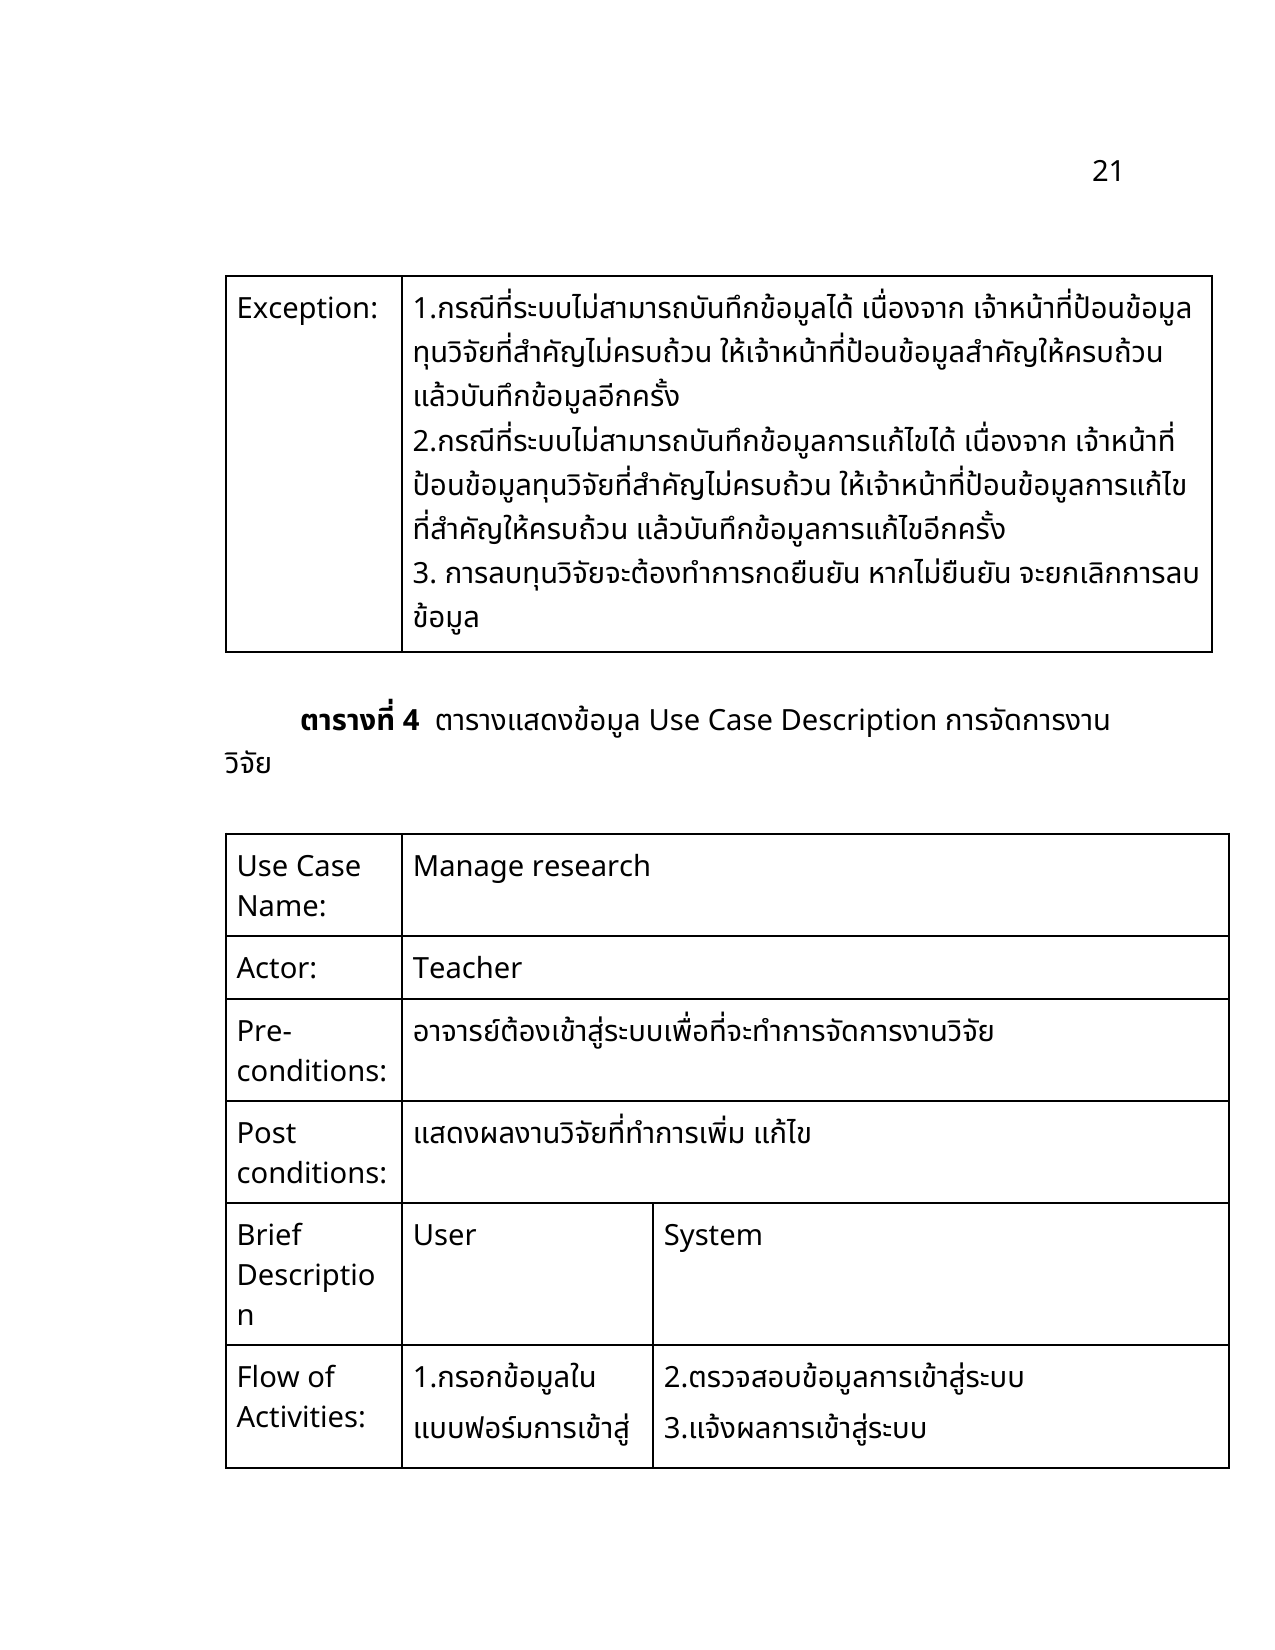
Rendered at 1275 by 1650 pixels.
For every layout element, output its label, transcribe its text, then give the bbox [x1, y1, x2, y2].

table_cell Teacher [403, 937, 1228, 998]
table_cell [403, 1346, 652, 1467]
table_header 1.กรณีที่ระบบไม่สามารถบันทึกข้อมูลได้ เนื่องจาก เจ้าหน้าที่ป้อนข้อมูลทุนวิจัยที่สำคัญไม่ครบถ้วน ให้เจ้าหน้าที่ป้อนข้อมูลสำคัญให้ครบถ้วน แล้วบันทึกข้อมูลอีกครั้ง 2.กรณีที่ระบบไม่สามารถบันทึกข้อมูลการแก้ไขได้ เนื่องจาก เจ้าหน้าที่ป้อนข้อมูลทุนวิจัยที่สำคัญไม่ครบถ้วน ให้เจ้าหน้าที่ป้อนข้อมูลการแก้ไขที่สำคัญให้ครบถ้วน แล้วบันทึกข้อมูลการแก้ไขอีกครั้ง 3. การลบทุนวิจัยจะต้องทำการกดยืนยัน หากไม่ยืนยัน จะยกเลิกการลบข้อมูล [403, 277, 1211, 651]
table_header Manage research [403, 835, 1228, 935]
table_header Use Case Name: [227, 835, 401, 935]
table_cell Brief Description [227, 1204, 401, 1344]
table_cell Pre-conditions: [227, 1000, 401, 1100]
table_cell User [403, 1204, 652, 1344]
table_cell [654, 1346, 1228, 1467]
table_cell System [654, 1204, 1228, 1344]
text ตารางที่ 4 ตารางแสดงข้อมูล Use Case Description การจัดการงานวิจัย [225, 699, 1125, 787]
table_cell Actor: [227, 937, 401, 998]
table_cell Post conditions: [227, 1102, 401, 1202]
table_cell แสดงผลงานวิจัยที่ทำการเพิ่ม แก้ไข [403, 1102, 1228, 1202]
table_cell Flow of Activities: [227, 1346, 401, 1467]
table_header Exception: [227, 277, 401, 651]
table_cell อาจารย์ต้องเข้าสู่ระบบเพื่อที่จะทำการจัดการงานวิจัย [403, 1000, 1228, 1100]
